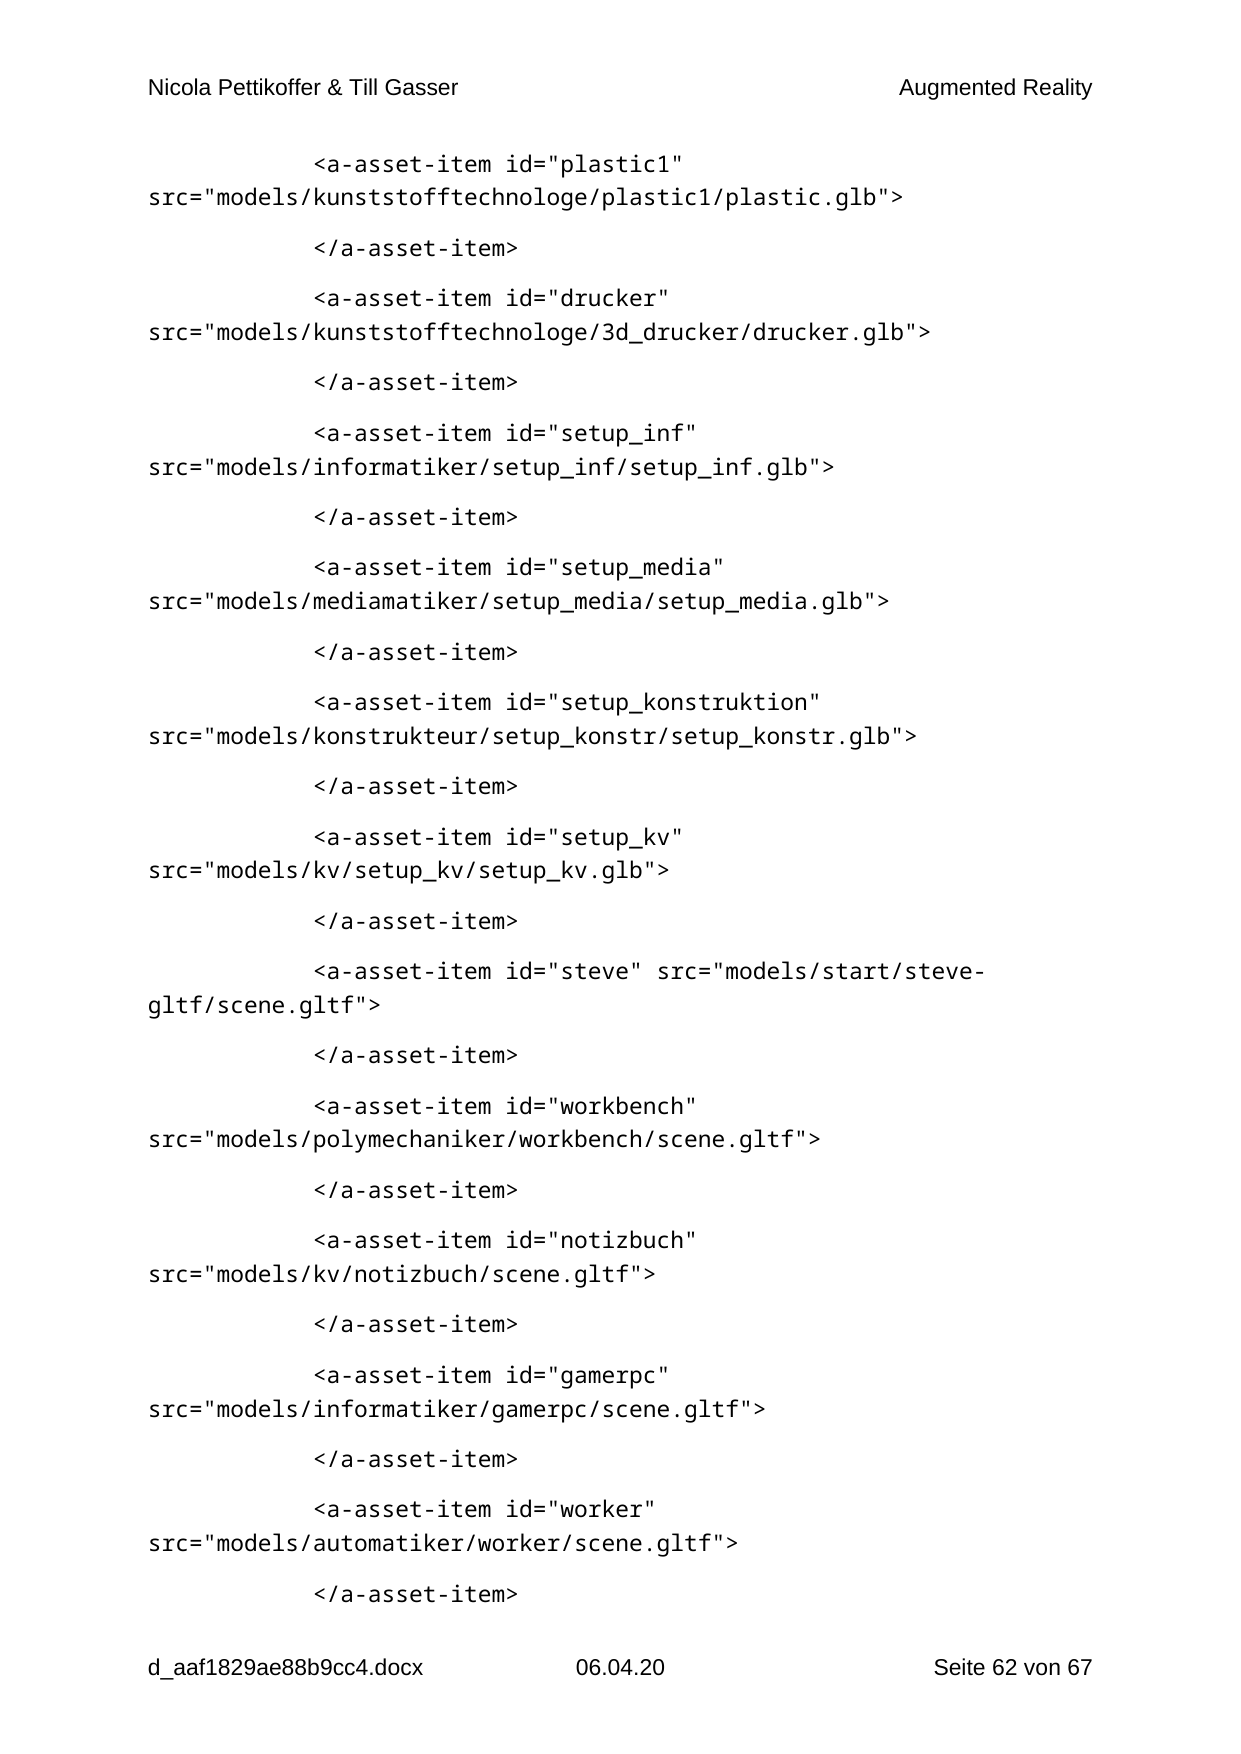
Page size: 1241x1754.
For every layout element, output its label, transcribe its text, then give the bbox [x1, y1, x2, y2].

text <a-asset-item id="workbench" src="models/polymechaniker/workbench/scene.gltf"> [148, 1090, 1093, 1155]
text <a-asset-item id="steve" src="models/start/steve-gltf/scene.gltf"> [148, 955, 1093, 1020]
text <a-asset-item id="plastic1" src="models/kunststofftechnologe/plastic1/plastic.glb"> [148, 148, 1093, 213]
text <a-asset-item id="worker" src="models/automatiker/worker/scene.gltf"> [148, 1493, 1093, 1558]
text <a-asset-item id="setup_kv" src="models/kv/setup_kv/setup_kv.glb"> [148, 821, 1093, 886]
text </a-asset-item> [148, 1578, 1093, 1609]
text </a-asset-item> [148, 232, 1093, 263]
text <a-asset-item id="setup_media" src="models/mediamatiker/setup_media/setup_media.glb"> [148, 551, 1093, 616]
text </a-asset-item> [148, 501, 1093, 532]
text <a-asset-item id="gamerpc" src="models/informatiker/gamerpc/scene.gltf"> [148, 1359, 1093, 1424]
text </a-asset-item> [148, 1039, 1093, 1071]
text </a-asset-item> [148, 1308, 1093, 1340]
text <a-asset-item id="setup_inf" src="models/informatiker/setup_inf/setup_inf.glb"> [148, 417, 1093, 482]
text </a-asset-item> [148, 1443, 1093, 1474]
text </a-asset-item> [148, 770, 1093, 801]
text </a-asset-item> [148, 636, 1093, 667]
text </a-asset-item> [148, 366, 1093, 398]
text </a-asset-item> [148, 905, 1093, 936]
text <a-asset-item id="drucker" src="models/kunststofftechnologe/3d_drucker/drucker.glb"> [148, 282, 1093, 347]
text </a-asset-item> [148, 1174, 1093, 1205]
text <a-asset-item id="setup_konstruktion" src="models/konstrukteur/setup_konstr/setup_konstr.glb"> [148, 686, 1093, 751]
text <a-asset-item id="notizbuch" src="models/kv/notizbuch/scene.gltf"> [148, 1224, 1093, 1289]
